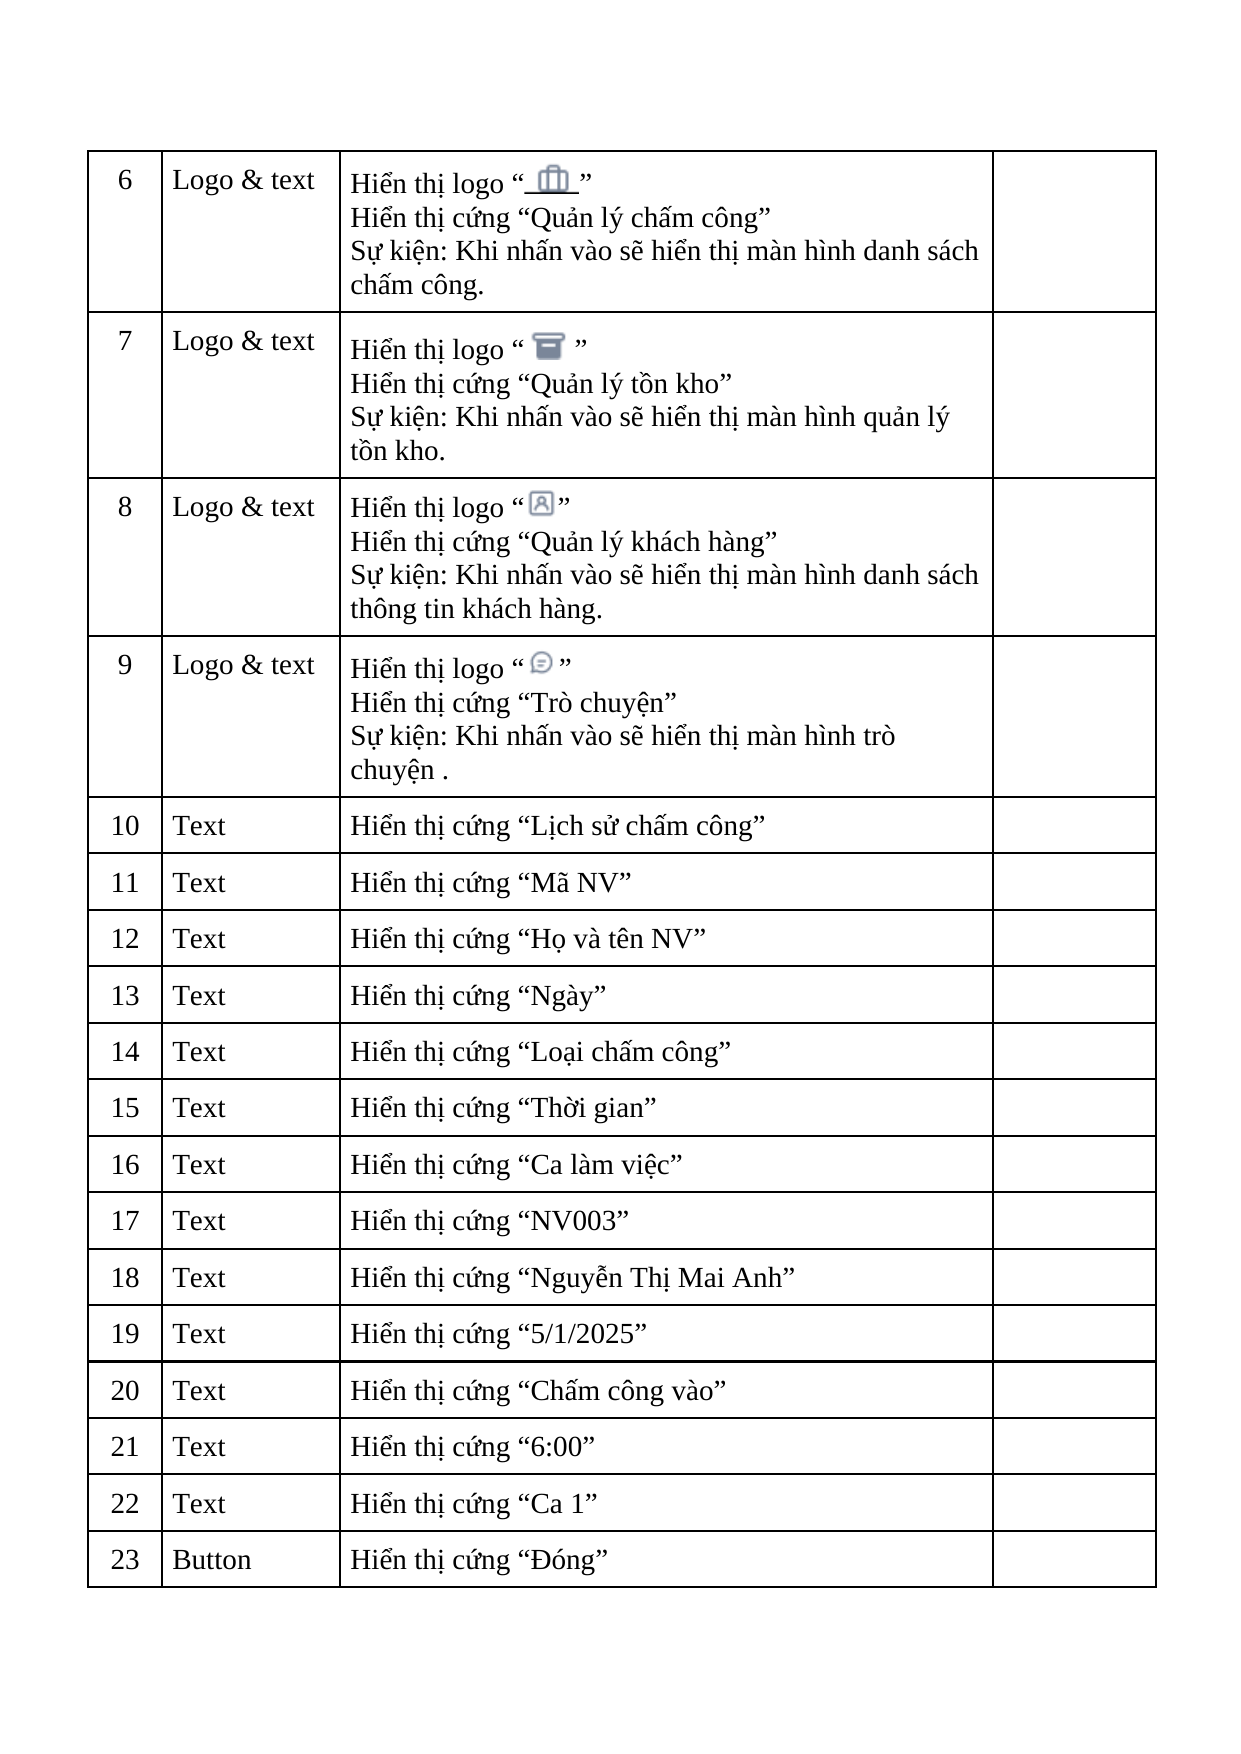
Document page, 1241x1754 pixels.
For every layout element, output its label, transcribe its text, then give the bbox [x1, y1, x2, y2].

table_cell 19 [89, 1306, 161, 1360]
table_cell Hiển thị cứng “Họ và tên NV” [341, 911, 992, 965]
table_cell Text [163, 1137, 339, 1191]
table_cell [994, 1532, 1155, 1586]
table_cell Text [163, 1080, 339, 1134]
table_cell Text [163, 967, 339, 1022]
table_cell 9 [89, 637, 161, 796]
table_cell Logo & text [163, 313, 339, 477]
table_cell 12 [89, 911, 161, 965]
table_cell 23 [89, 1532, 161, 1586]
table_cell Text [163, 1475, 339, 1530]
table_cell Hiển thị cứng “NV003” [341, 1193, 992, 1247]
table_cell Text [163, 854, 339, 909]
table_cell Hiển thị cứng “Thời gian” [341, 1080, 992, 1134]
table_cell Hiển thị cứng “Nguyễn Thị Mai Anh” [341, 1250, 992, 1304]
table_cell 13 [89, 967, 161, 1022]
table_cell [994, 313, 1155, 477]
table_cell 21 [89, 1419, 161, 1473]
table_cell Text [163, 911, 339, 965]
table_cell Hiển thị logo “” Hiển thị cứng “Quản lý tồn kho” Sự kiện: Khi nhấn vào sẽ hiển thị màn hình quản lý tồn kho. [341, 313, 992, 477]
table_cell Text [163, 1306, 339, 1360]
table_cell 7 [89, 313, 161, 477]
table_cell Hiển thị cứng “Ca 1” [341, 1475, 992, 1530]
table_cell [994, 1475, 1155, 1530]
table_cell [994, 1193, 1155, 1247]
table_cell 11 [89, 854, 161, 909]
table_cell [994, 1250, 1155, 1304]
table_cell 20 [89, 1363, 161, 1417]
table_cell [994, 1363, 1155, 1417]
table_cell Button [163, 1532, 339, 1586]
table_cell 14 [89, 1024, 161, 1078]
table_cell Hiển thị cứng “Mã NV” [341, 854, 992, 909]
table_cell 22 [89, 1475, 161, 1530]
table_cell [994, 1137, 1155, 1191]
table_cell [994, 152, 1155, 311]
table_cell [994, 1080, 1155, 1134]
table_cell Logo & text [163, 479, 339, 635]
table_cell Hiển thị cứng “Chấm công vào” [341, 1363, 992, 1417]
table_cell Hiển thị logo “” Hiển thị cứng “Quản lý khách hàng” Sự kiện: Khi nhấn vào sẽ hiển thị màn hình danh sách thông tin khách hàng. [341, 479, 992, 635]
table_cell 8 [89, 479, 161, 635]
table_cell 15 [89, 1080, 161, 1134]
table_cell 10 [89, 798, 161, 852]
table_cell 6 [89, 152, 161, 311]
table_cell [994, 1306, 1155, 1360]
table_cell [994, 1419, 1155, 1473]
table_cell 16 [89, 1137, 161, 1191]
table_cell [994, 911, 1155, 965]
picture [524, 162, 579, 194]
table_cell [341, 1532, 992, 1586]
table_cell Logo & text [163, 637, 339, 796]
table_cell [994, 967, 1155, 1022]
table_cell 17 [89, 1193, 161, 1247]
table_cell Hiển thị cứng “Ngày” [341, 967, 992, 1022]
table_cell Hiển thị cứng “Ca làm việc” [341, 1137, 992, 1191]
table_cell Text [163, 1363, 339, 1417]
picture [524, 647, 559, 679]
table_cell Text [163, 1419, 339, 1473]
picture [524, 323, 575, 360]
table_cell Logo & text [163, 152, 339, 311]
table_cell [994, 854, 1155, 909]
table_cell [994, 637, 1155, 796]
table_cell Hiển thị logo “” Hiển thị cứng “Quản lý chấm công” Sự kiện: Khi nhấn vào sẽ hiển thị màn hình danh sách chấm công. [341, 152, 992, 311]
table_cell Text [163, 1250, 339, 1304]
table_cell Text [163, 798, 339, 852]
table_cell Hiển thị cứng “6:00” [341, 1419, 992, 1473]
table_cell [994, 479, 1155, 635]
table_cell Hiển thị cứng “Lịch sử chấm công” [341, 798, 992, 852]
table_cell [994, 1024, 1155, 1078]
table_cell Text [163, 1024, 339, 1078]
picture [524, 489, 558, 518]
table_cell Hiển thị cứng “5/1/2025” [341, 1306, 992, 1360]
table_cell [994, 798, 1155, 852]
table_cell Hiển thị logo “” Hiển thị cứng “Trò chuyện” Sự kiện: Khi nhấn vào sẽ hiển thị màn hình trò chuyện . [341, 637, 992, 796]
table_cell 18 [89, 1250, 161, 1304]
table_cell Hiển thị cứng “Loại chấm công” [341, 1024, 992, 1078]
table_cell Text [163, 1193, 339, 1247]
